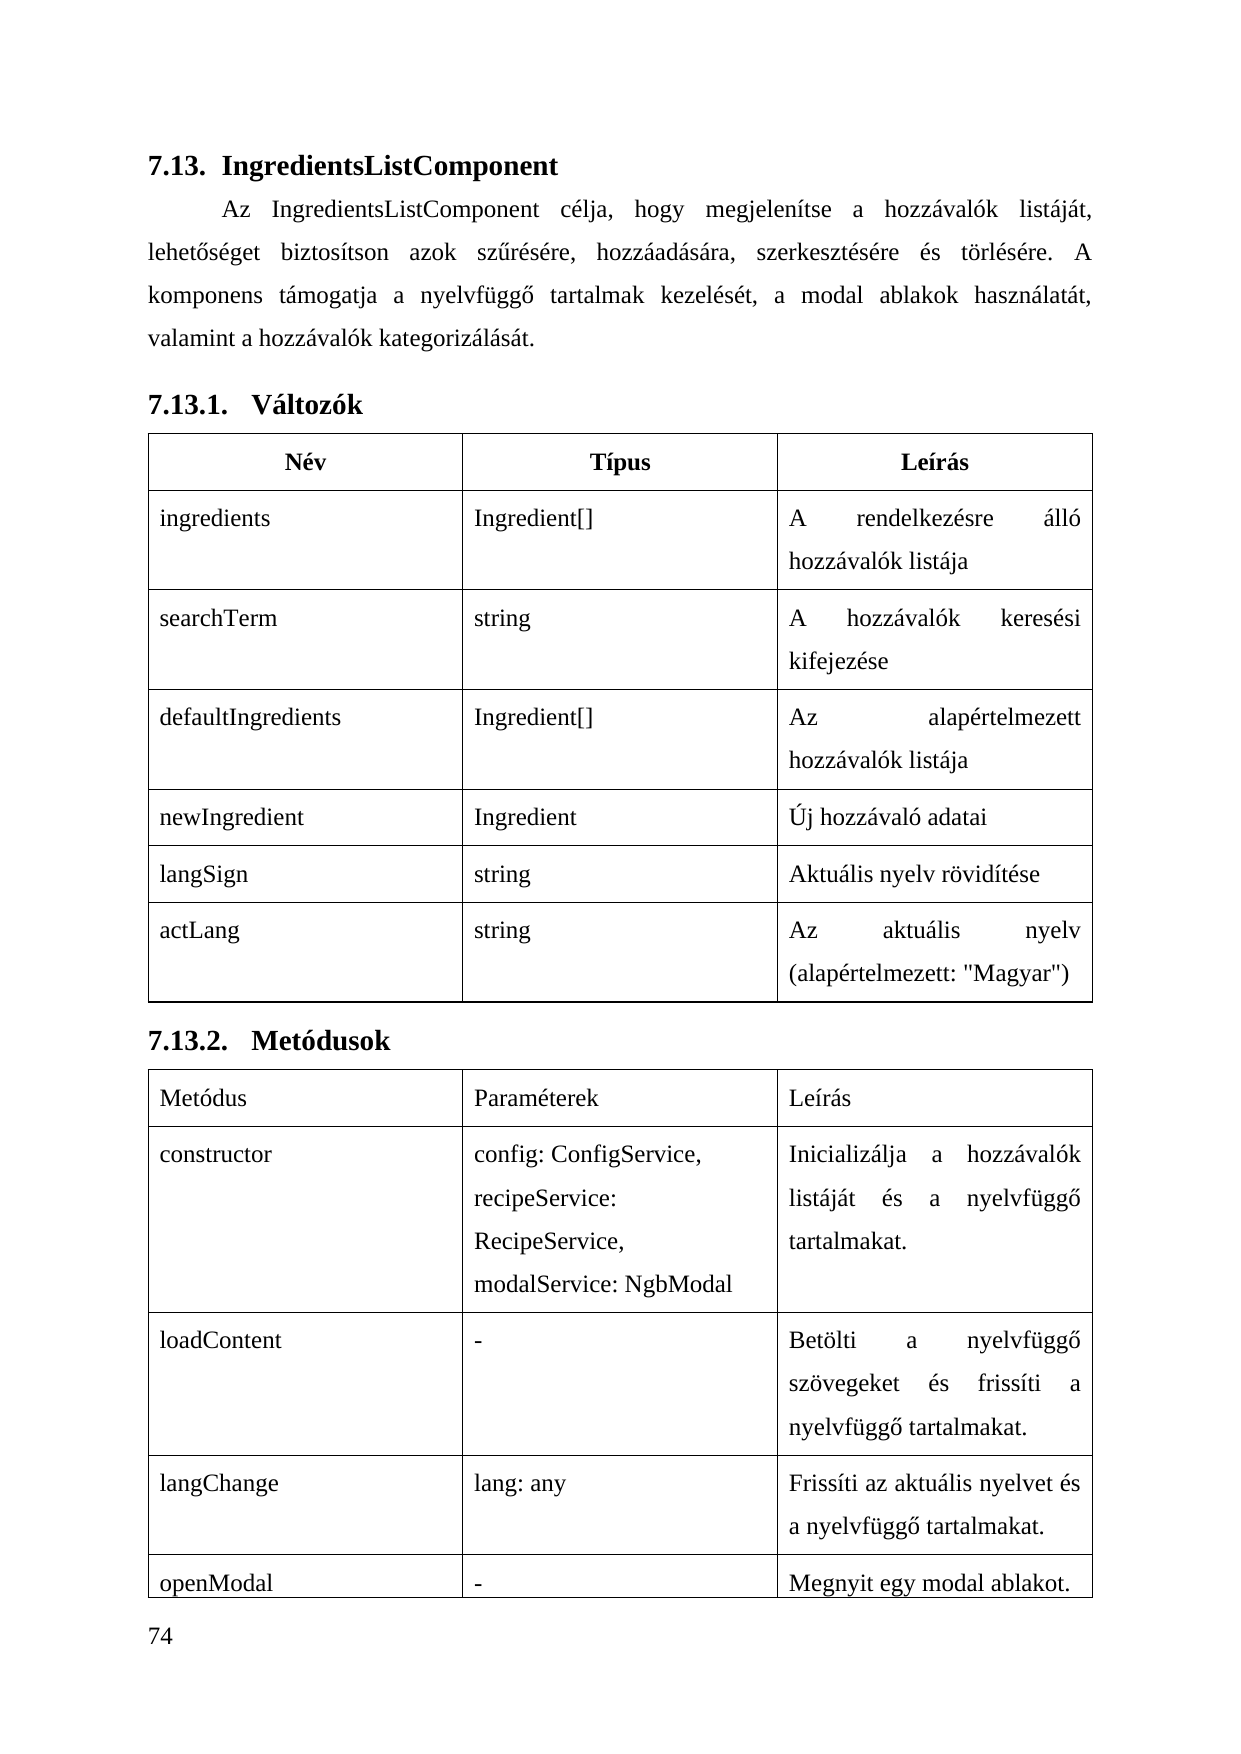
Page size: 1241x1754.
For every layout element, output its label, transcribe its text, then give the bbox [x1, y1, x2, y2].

table_cell Új hozzávaló adatai [778, 790, 1092, 845]
table_header Leírás [778, 434, 1092, 489]
table_cell actLang [149, 903, 462, 1001]
table_cell A rendelkezésre álló hozzávalók listája [778, 491, 1092, 589]
table_header Típus [463, 434, 777, 489]
table_cell - [463, 1313, 777, 1455]
table_cell Ingredient [463, 790, 777, 845]
table_cell loadContent [149, 1313, 462, 1455]
table_cell langSign [149, 846, 462, 902]
table_cell Aktuális nyelv rövidítése [778, 846, 1092, 902]
text Változók [148, 387, 1093, 421]
table_cell constructor [149, 1127, 462, 1312]
table_cell langChange [149, 1456, 462, 1554]
table_cell searchTerm [149, 590, 462, 689]
table_cell string [463, 846, 777, 902]
table_cell Betölti a nyelvfüggő szövegeket és frissíti a nyelvfüggő tartalmakat. [778, 1313, 1092, 1455]
table_cell Ingredient[] [463, 690, 777, 789]
table_cell string [463, 590, 777, 689]
table_cell Frissíti az aktuális nyelvet és a nyelvfüggő tartalmakat. [778, 1456, 1092, 1554]
table_cell config: ConfigService, recipeService: RecipeService, modalService: NgbModal [463, 1127, 777, 1312]
table_cell Ingredient[] [463, 491, 777, 589]
table_cell defaultIngredients [149, 690, 462, 789]
text Metódusok [148, 1023, 1093, 1057]
table_cell lang: any [463, 1456, 777, 1554]
table_cell newIngredient [149, 790, 462, 845]
table_cell ingredients [149, 491, 462, 589]
table_header Paraméterek [463, 1070, 777, 1126]
text IngredientsListComponent [148, 148, 1093, 181]
table_cell Az alapértelmezett hozzávalók listája [778, 690, 1092, 789]
table_header Név [149, 434, 462, 489]
table_cell Inicializálja a hozzávalók listáját és a nyelvfüggő tartalmakat. [778, 1127, 1092, 1312]
table_cell openModal [149, 1555, 462, 1597]
table_cell A hozzávalók keresési kifejezése [778, 590, 1092, 689]
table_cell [778, 1555, 1092, 1597]
table_cell - [463, 1555, 777, 1597]
table_cell string [463, 903, 777, 1001]
text Az IngredientsListComponent célja, hogy megjelenítse a hozzávalók listáját, lehetőséget biztosítson azok szűrésére, hozzáadására, szerkesztésére és törlésére. A komponens támogatja a nyelvfüggő tartalmak kezelését, a modal ablakok használatát, valamint a hozzávalók kategorizálását. [148, 194, 1093, 352]
table_cell Az aktuális nyelv (alapértelmezett: "Magyar") [778, 903, 1092, 1001]
table_header Leírás [778, 1070, 1092, 1126]
table_header Metódus [149, 1070, 462, 1126]
